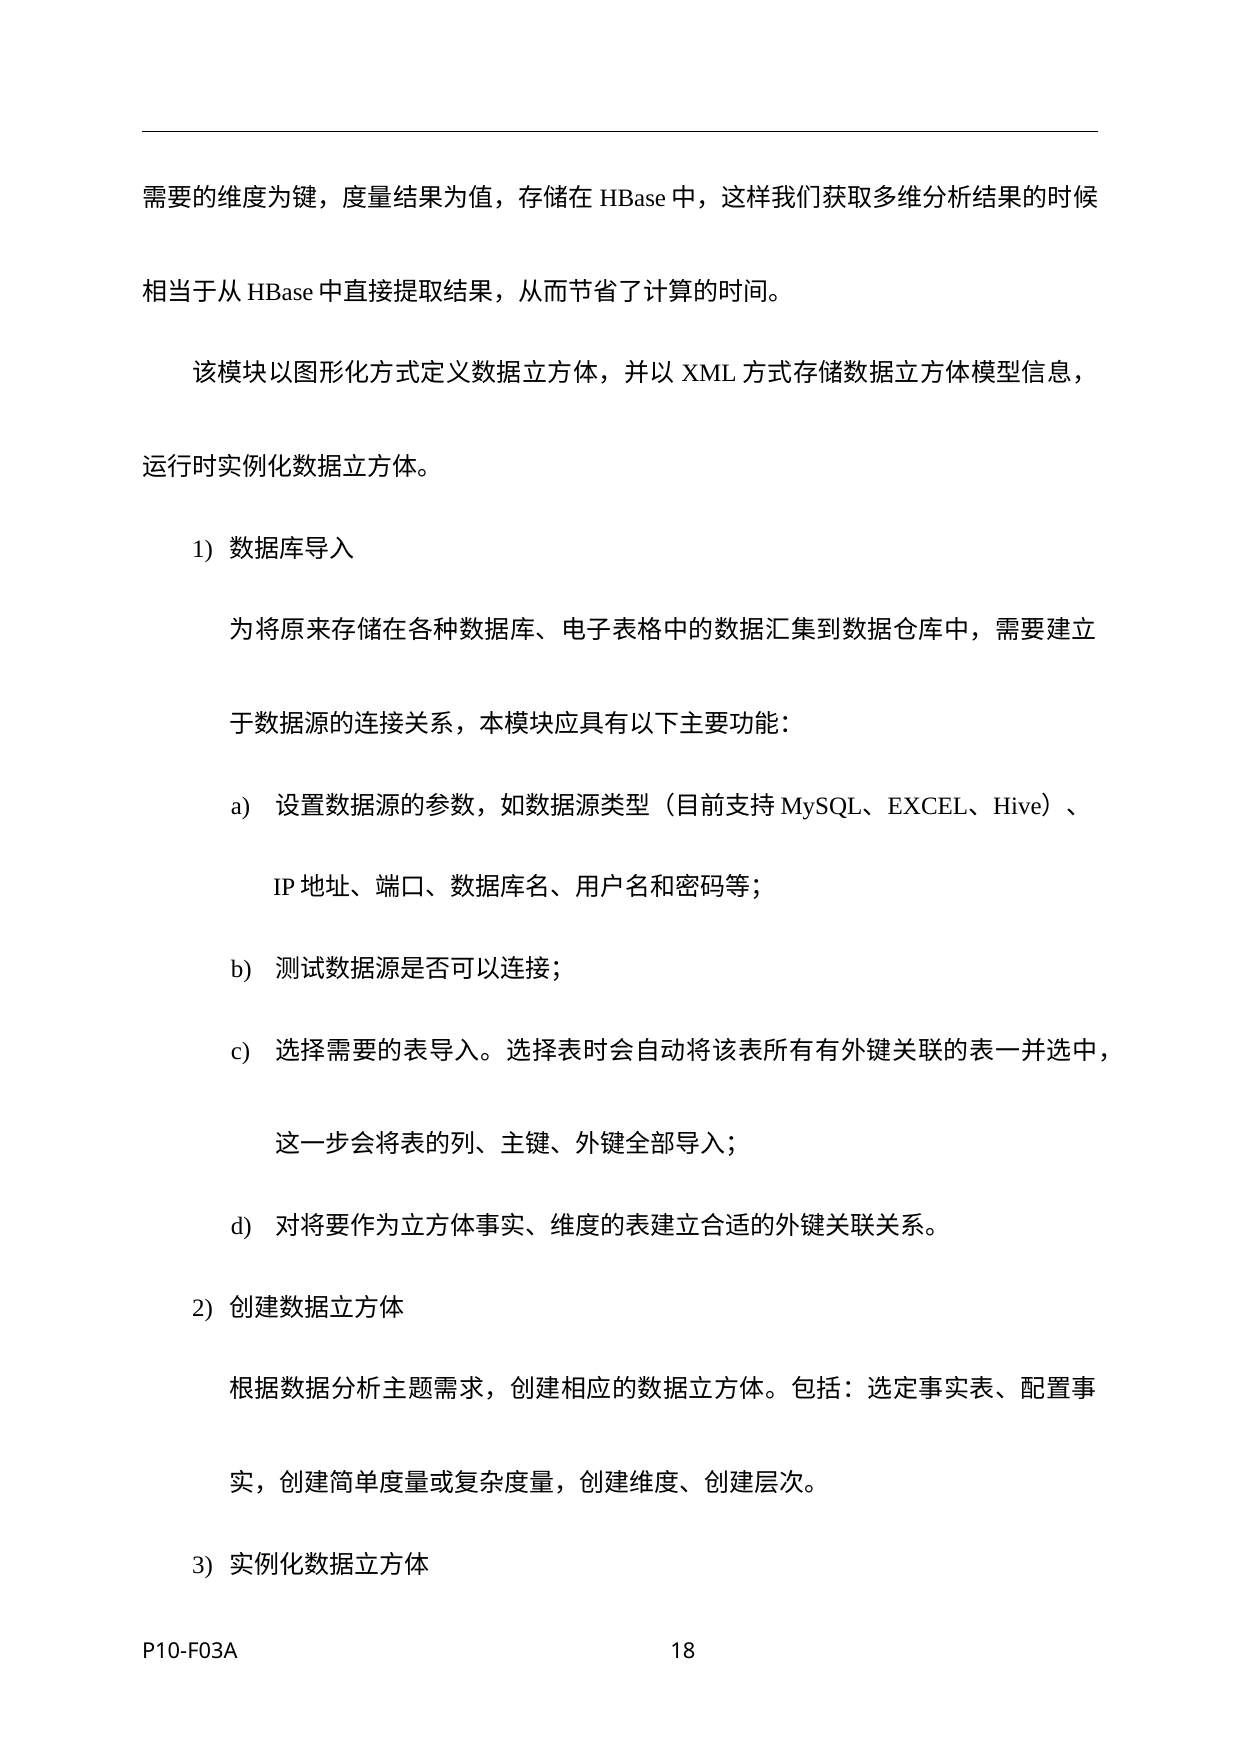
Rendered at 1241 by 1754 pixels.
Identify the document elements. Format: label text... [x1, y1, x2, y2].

text 该模块以图形化方式定义数据立方体，并以XML方式存储数据立方体模型信息，运行时实例化数据立方体。 [142, 337, 1098, 498]
list 创建数据立方体 [192, 1271, 1098, 1339]
list 测试数据源是否可以连接； [231, 933, 1098, 1001]
list 为将原来存储在各种数据库、电子表格中的数据汇集到数据仓库中，需要建立于数据源的连接关系，本模块应具有以下主要功能： [229, 594, 1098, 756]
list IP 地址、端口、数据库名、用户名和密码等； [244, 851, 1098, 919]
list 选择需要的表导入。选择表时会自动将该表所有有外键关联的表一并选中，这一步会将表的列、主键、外键全部导入； [231, 1014, 1098, 1176]
list 根据数据分析主题需求，创建相应的数据立方体。包括：选定事实表、配置事实，创建简单度量或复杂度量，创建维度、创建层次。 [229, 1353, 1098, 1514]
list 数据库导入 [192, 512, 1098, 580]
list 设置数据源的参数，如数据源类型（目前支持 MySQL、EXCEL、Hive）、 [231, 769, 1098, 837]
list 实例化数据立方体 [192, 1528, 1098, 1596]
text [142, 162, 1098, 323]
list 对将要作为立方体事实、维度的表建立合适的外键关联关系。 [231, 1189, 1098, 1257]
